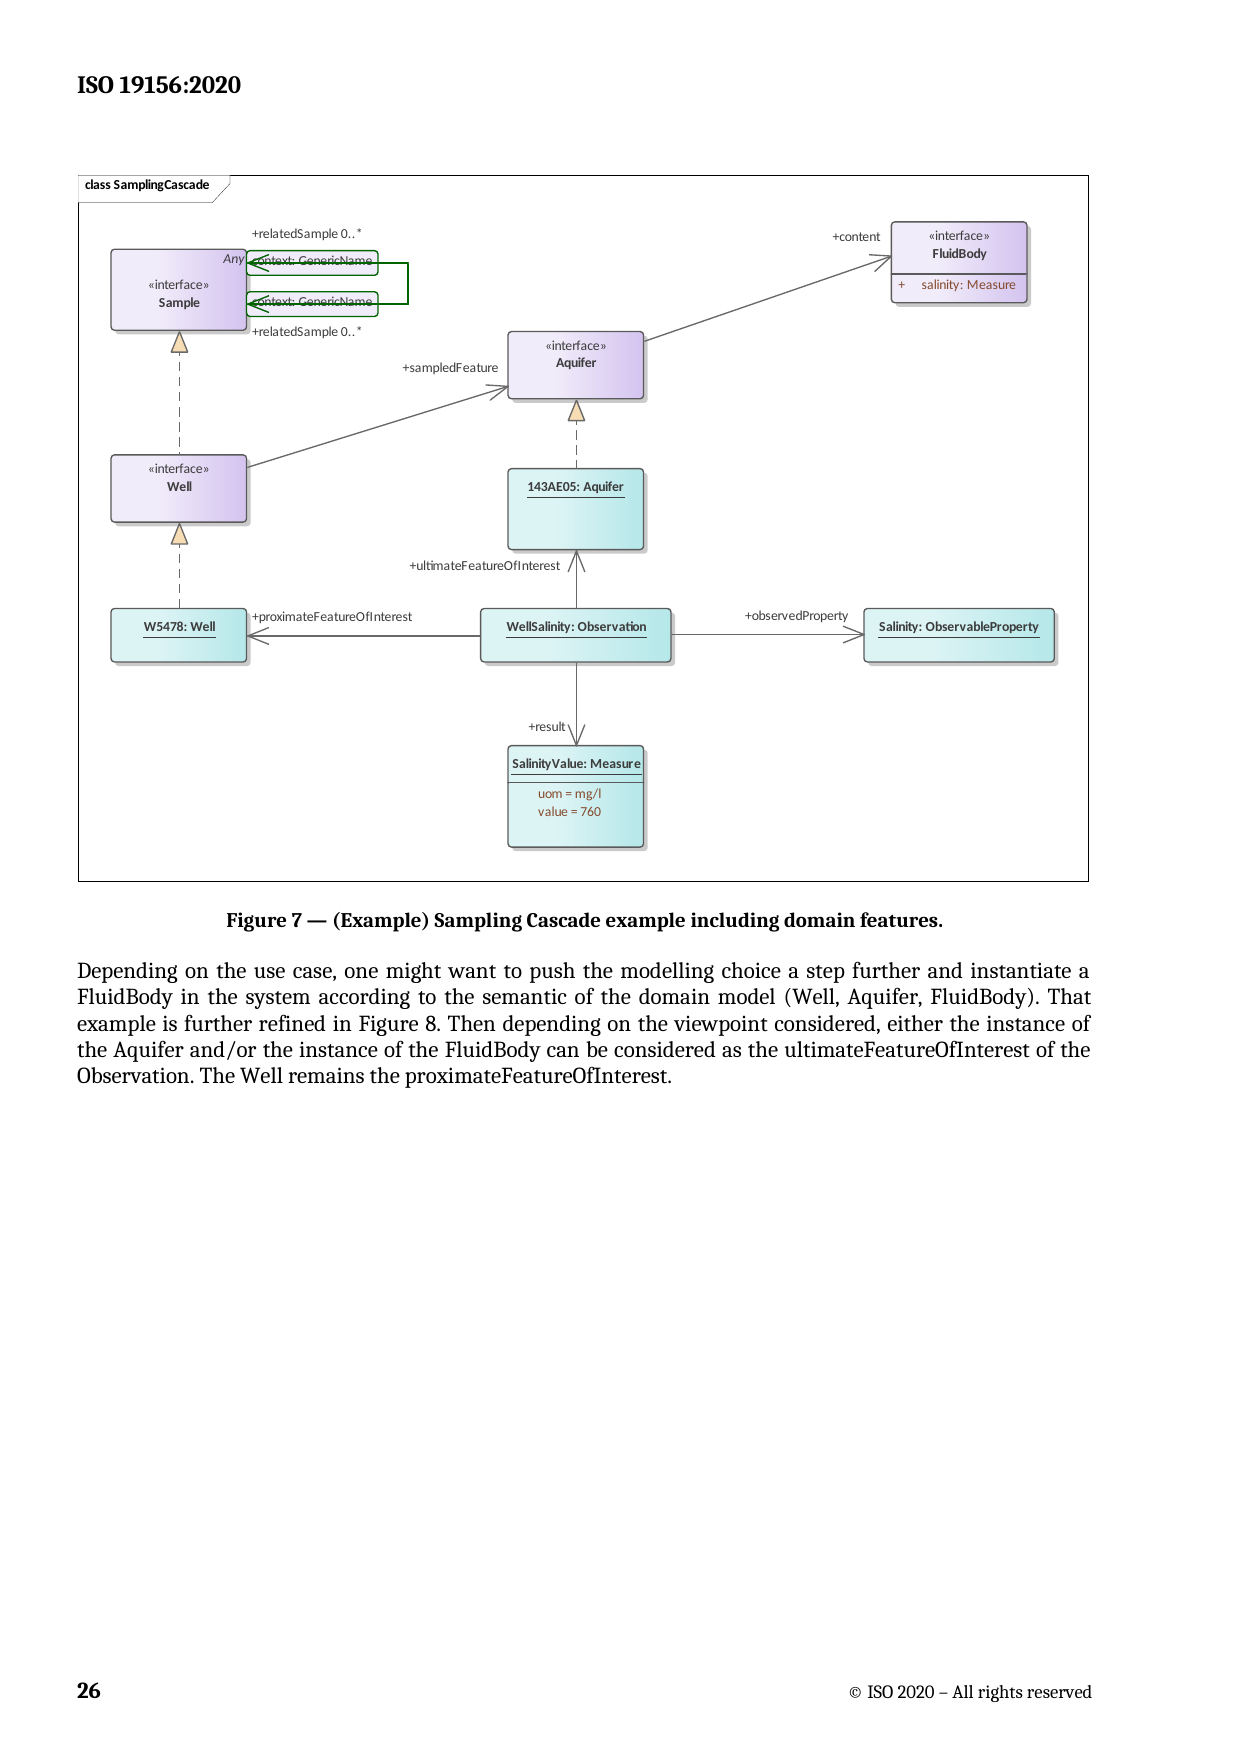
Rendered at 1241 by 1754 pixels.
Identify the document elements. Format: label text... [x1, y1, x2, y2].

text Depending on the use case, one might want to push the modelling choice a step further and instantiate a FluidBody in the system according to the semantic of the domain model (Well, Aquifer, FluidBody). That example is further refined in Figure 8. Then depending on the viewpoint considered, either the instance of the Aquifer and/or the instance of the FluidBody can be considered as the ultimateFeatureOfInterest of the Observation. The Well remains the proximateFeatureOfInterest. [77, 958, 1092, 1089]
text Figure 7 — (Example) Sampling Cascade example including domain features. [77, 908, 1092, 933]
